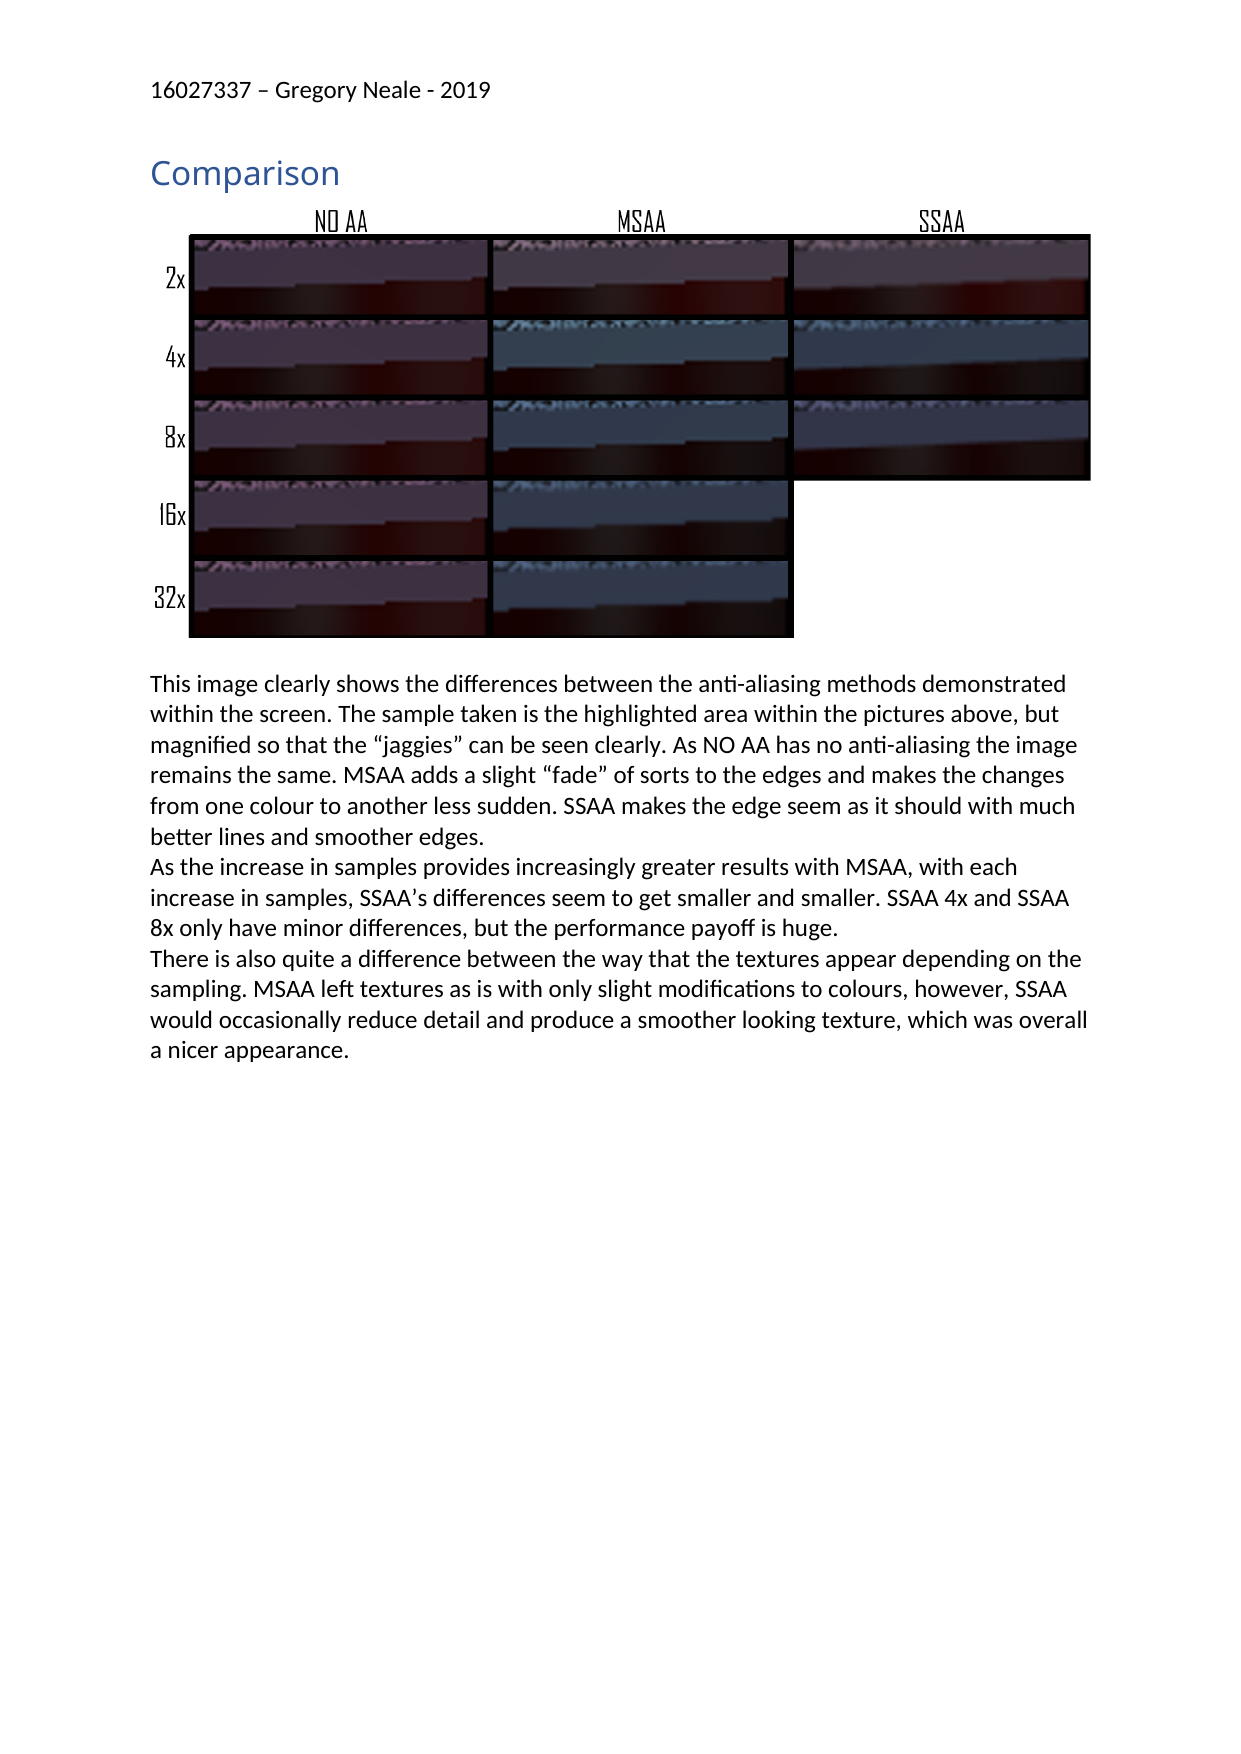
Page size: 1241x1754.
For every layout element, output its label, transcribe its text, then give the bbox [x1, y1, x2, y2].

text This image clearly shows the differences between the anti-aliasing methods demonstrated within the screen. The sample taken is the highlighted area within the pictures above, but magnified so that the “jaggies” can be seen clearly. As NO AA has no anti-aliasing the image remains the same. MSAA adds a slight “fade” of sorts to the edges and makes the changes from one colour to another less sudden. SSAA makes the edge seem as it should with much better lines and smoother edges. [150, 668, 1090, 851]
text There is also quite a difference between the way that the textures appear depending on the sampling. MSAA left textures as is with only slight modifications to colours, however, SSAA would occasionally reduce detail and produce a smoother looking texture, which was overall a nicer appearance. [150, 943, 1090, 1065]
picture [150, 195, 1091, 638]
subtitle Comparison [150, 150, 1090, 195]
text As the increase in samples provides increasingly greater results with MSAA, with each increase in samples, SSAA’s differences seem to get smaller and smaller. SSAA 4x and SSAA 8x only have minor differences, but the performance payoff is huge. [150, 851, 1090, 943]
